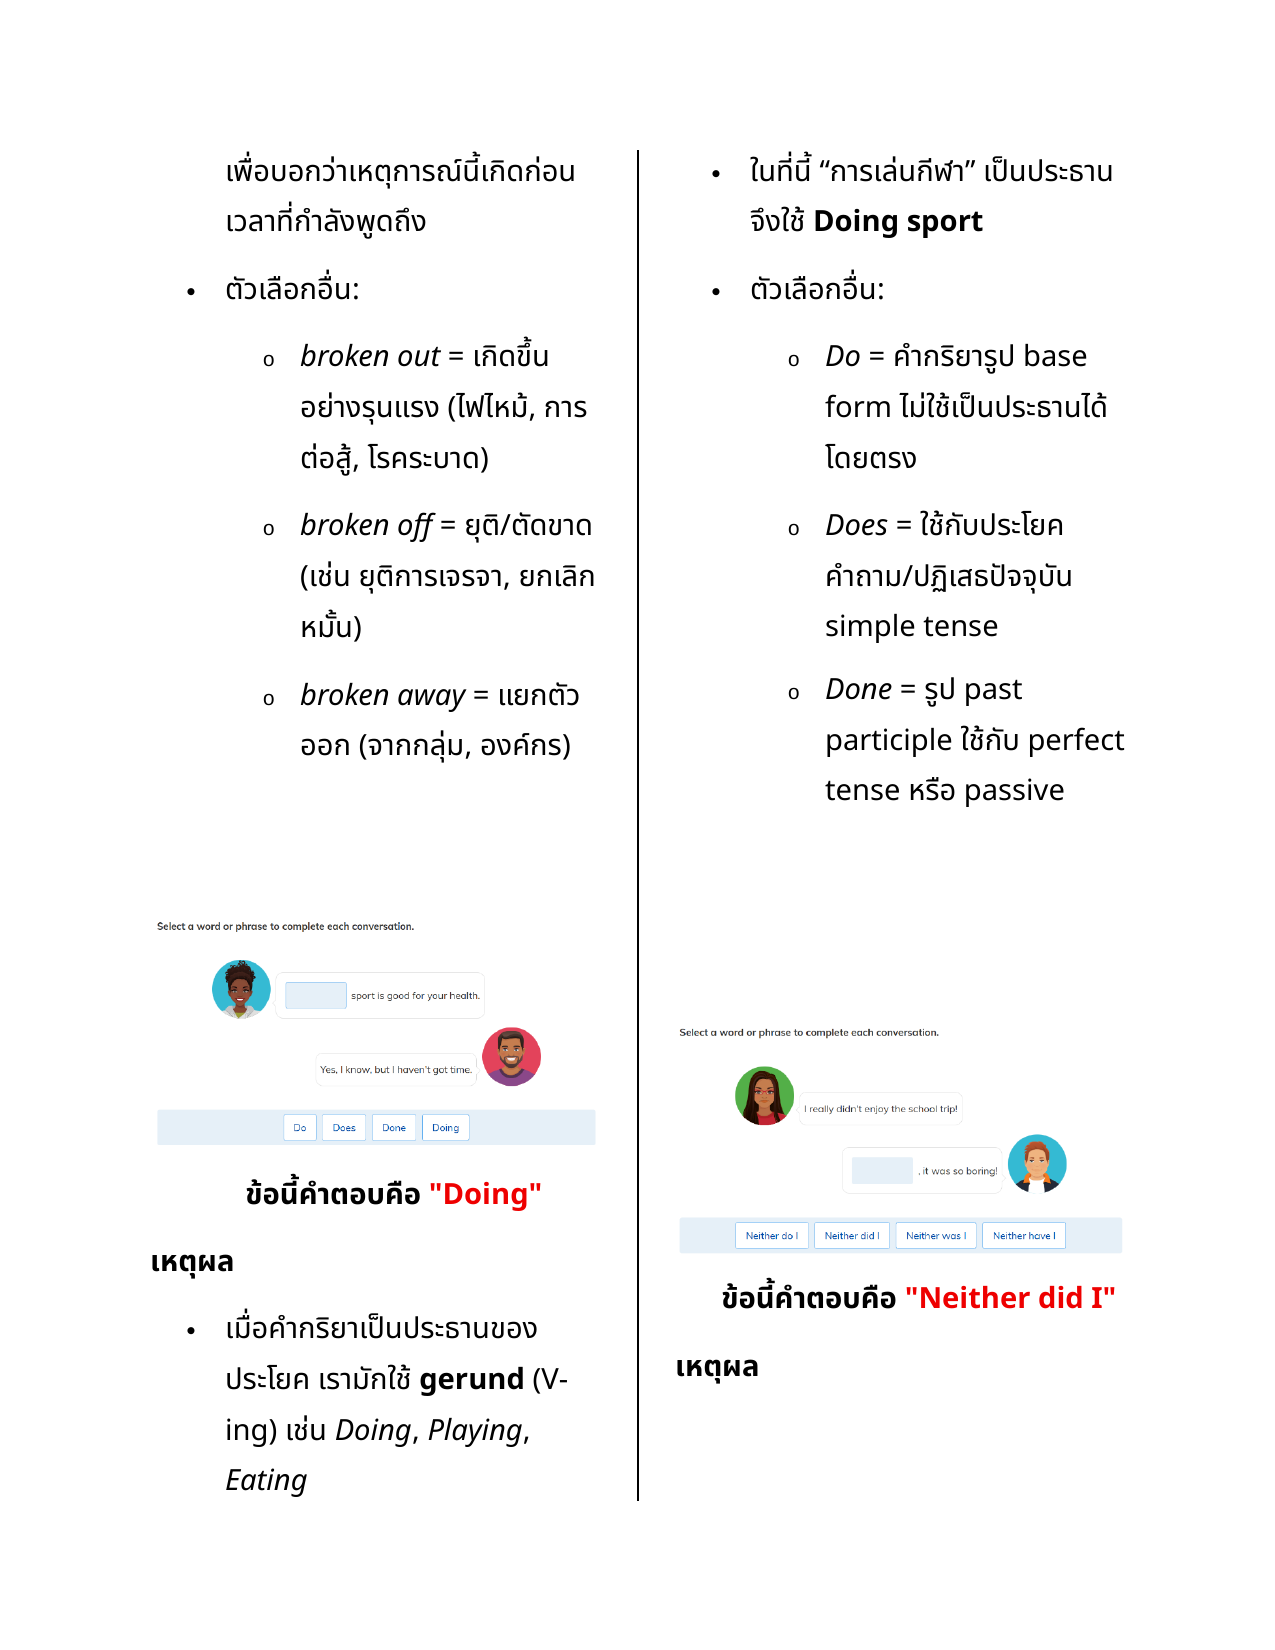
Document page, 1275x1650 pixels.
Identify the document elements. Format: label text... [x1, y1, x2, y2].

list broken off = ยุติ/ตัดขาด (เช่น ยุติการเจรจา, ยกเลิกหมั้น) [262, 504, 600, 651]
text ข้อนี้คำตอบคือ "Doing" [187, 1173, 600, 1217]
list Done = รูป past participle ใช้กับ perfect tense หรือ passive [787, 668, 1125, 814]
list ตัวเลือกอื่น: [187, 268, 600, 312]
text ข้อนี้คำตอบคือ "Neither did I" [712, 1278, 1125, 1322]
list ตัวเลือกอื่น: [712, 268, 1125, 312]
list ในที่นี้ “การเล่นกีฬา” เป็นประธาน จึงใช้ Doing sport [712, 150, 1125, 245]
text เหตุผล [150, 1241, 600, 1285]
list บริบทพูดถึงการแต่งงานของ John ที่จบลง จึงใช้ had broken up (Past Perfect) เพื่อบอกว่าเหตุการณ์นี้เกิดก่อนเวลาที่กำลังพูดถึง [187, 150, 600, 245]
list Do = คำกริยารูป base form ไม่ใช้เป็นประธานได้โดยตรง [787, 336, 1125, 481]
picture [675, 1023, 1125, 1256]
list broken away = แยกตัวออก (จากกลุ่ม, องค์กร) [262, 674, 600, 769]
picture [150, 916, 600, 1152]
list broken out = เกิดขึ้นอย่างรุนแรง (ไฟไหม้, การต่อสู้, โรคระบาด) [262, 335, 600, 481]
list เมื่อคำกริยาเป็นประธานของประโยค เรามักใช้ gerund (V-ing) เช่น Doing, Playing, Eating [187, 1308, 600, 1499]
list Does = ใช้กับประโยคคำถาม/ปฏิเสธปัจจุบัน simple tense [787, 504, 1125, 645]
text เหตุผล [675, 1345, 1125, 1389]
